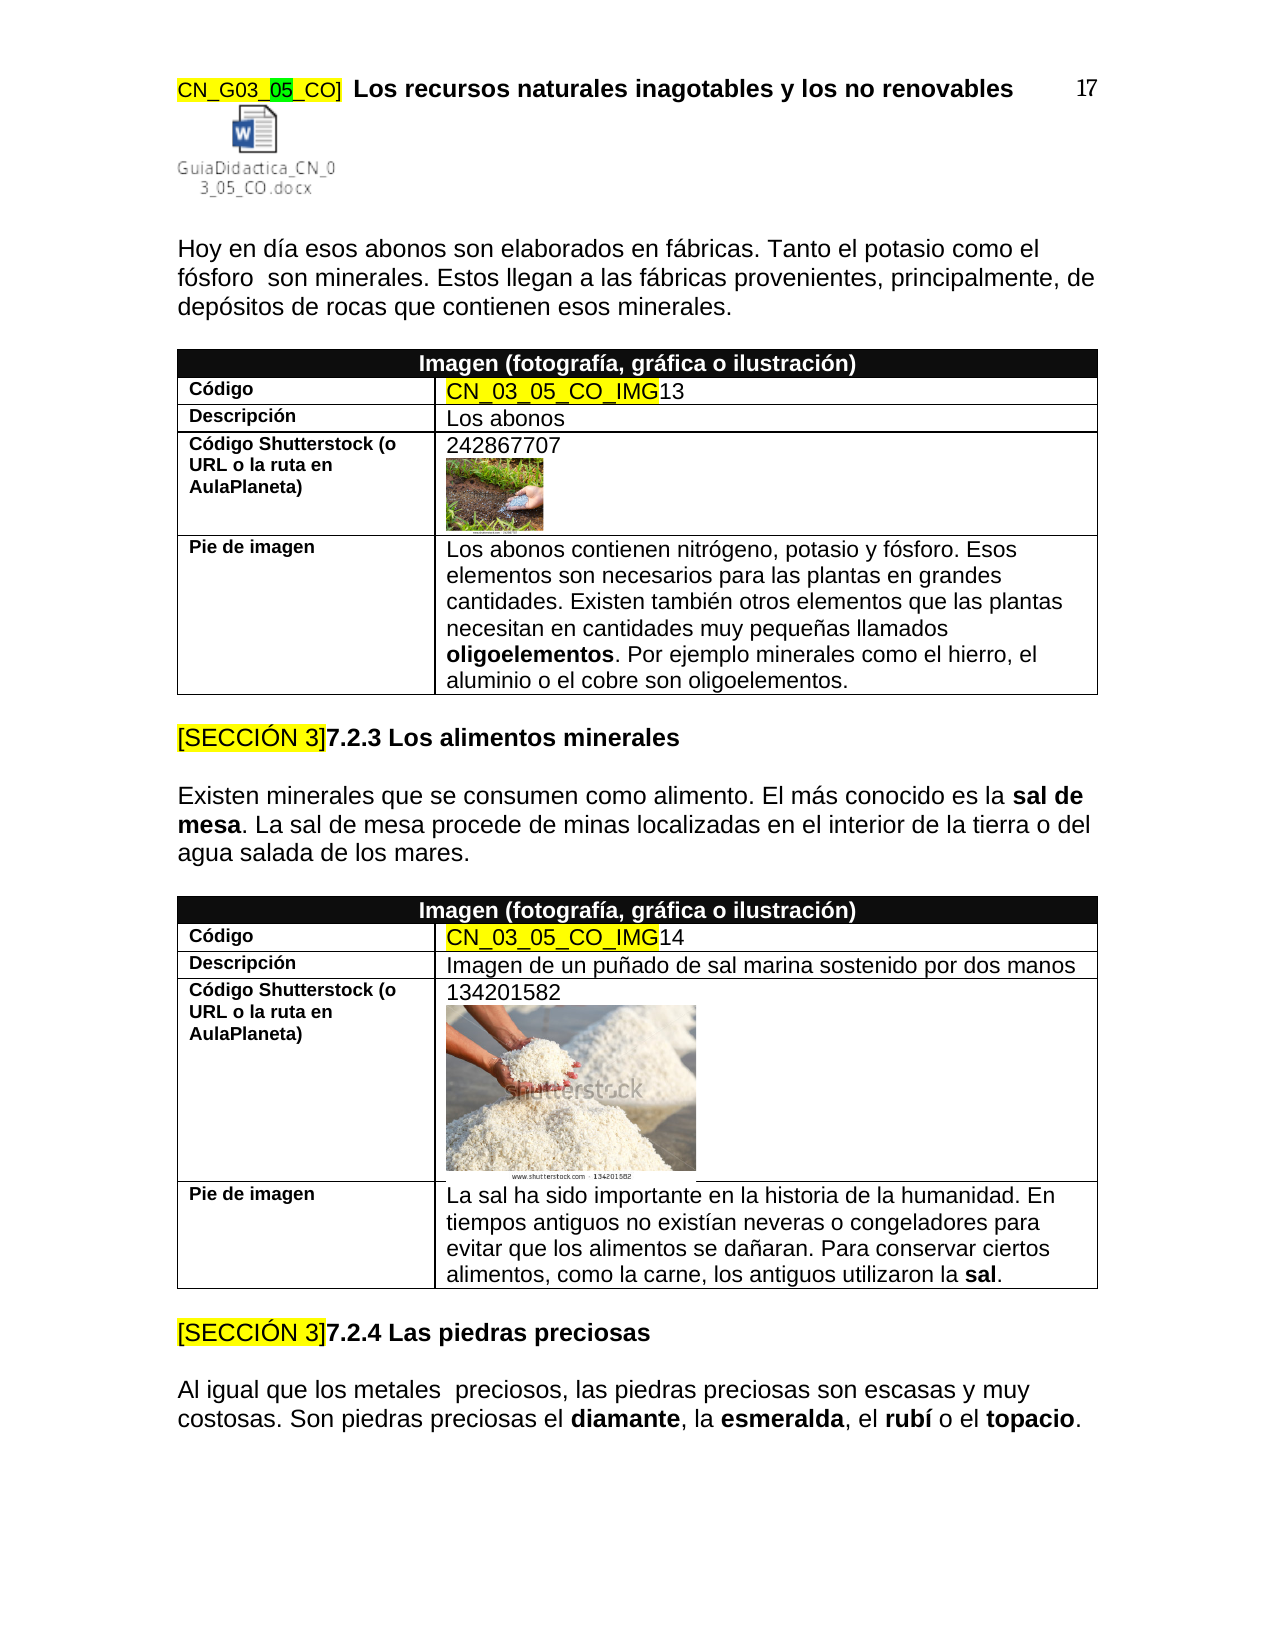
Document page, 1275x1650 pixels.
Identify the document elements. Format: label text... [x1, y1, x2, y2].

text Al igual que los metales preciosos, las piedras preciosas son escasas y muy costosas. Son piedras preciosas el diamante, la esmeralda, el rubí o el topacio. [177, 1375, 1098, 1432]
text [SECCIÓN 3]7.2.4 Las piedras preciosas [177, 1317, 1098, 1346]
table_cell Los abonos contienen nitrógeno, potasio y fósforo. Esos elementos son necesarios para las plantas en grandes cantidades. Existen también otros elementos que las plantas necesitan en cantidades muy pequeñas llamados oligoelementos. Por ejemplo minerales como el hierro, el aluminio o el cobre son oligoelementos. [436, 536, 1097, 694]
picture [446, 1005, 697, 1182]
table_cell La sal ha sido importante en la historia de la humanidad. En tiempos antiguos no existían neveras o congeladores para evitar que los alimentos se dañaran. Para conservar ciertos alimentos, como la carne, los antiguos utilizaron la sal. [436, 1182, 1097, 1288]
table_cell Pie de imagen [178, 536, 434, 694]
text [SECCIÓN 3]7.2.3 Los alimentos minerales [177, 723, 1098, 752]
table_cell CN_03_05_CO_IMG14 [659, 924, 1097, 951]
table_cell Código [178, 378, 434, 404]
table_cell Los abonos [436, 405, 1097, 431]
table_header Imagen (fotografía, gráfica o ilustración) [178, 897, 1097, 923]
table_cell Código Shutterstock (o URL o la ruta en AulaPlaneta) [178, 433, 434, 534]
table_header Imagen (fotografía, gráfica o ilustración) [178, 350, 1097, 377]
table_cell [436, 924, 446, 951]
table_cell Código Shutterstock (o URL o la ruta en AulaPlaneta) [178, 979, 434, 1181]
table_cell 242867707 [436, 433, 1097, 534]
table_cell CN_03_05_CO_IMG13 [659, 378, 1097, 404]
table_cell Pie de imagen [178, 1182, 434, 1288]
table_cell Descripción [178, 952, 434, 978]
table_cell Descripción [178, 405, 434, 431]
table_cell 134201582 [436, 979, 1097, 1181]
text Hoy en día esos abonos son elaborados en fábricas. Tanto el potasio como el fósforo son minerales. Estos llegan a las fábricas provenientes, principalmente, de depósitos de rocas que contienen esos minerales. [177, 234, 1098, 321]
table_cell Imagen de un puñado de sal marina sostenido por dos manos [436, 952, 1097, 978]
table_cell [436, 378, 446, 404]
picture [446, 458, 544, 535]
text Existen minerales que se consumen como alimento. El más conocido es la sal de mesa. La sal de mesa procede de minas localizadas en el interior de la tierra o del agua salada de los mares. [177, 781, 1098, 867]
table_cell Código [178, 924, 434, 951]
